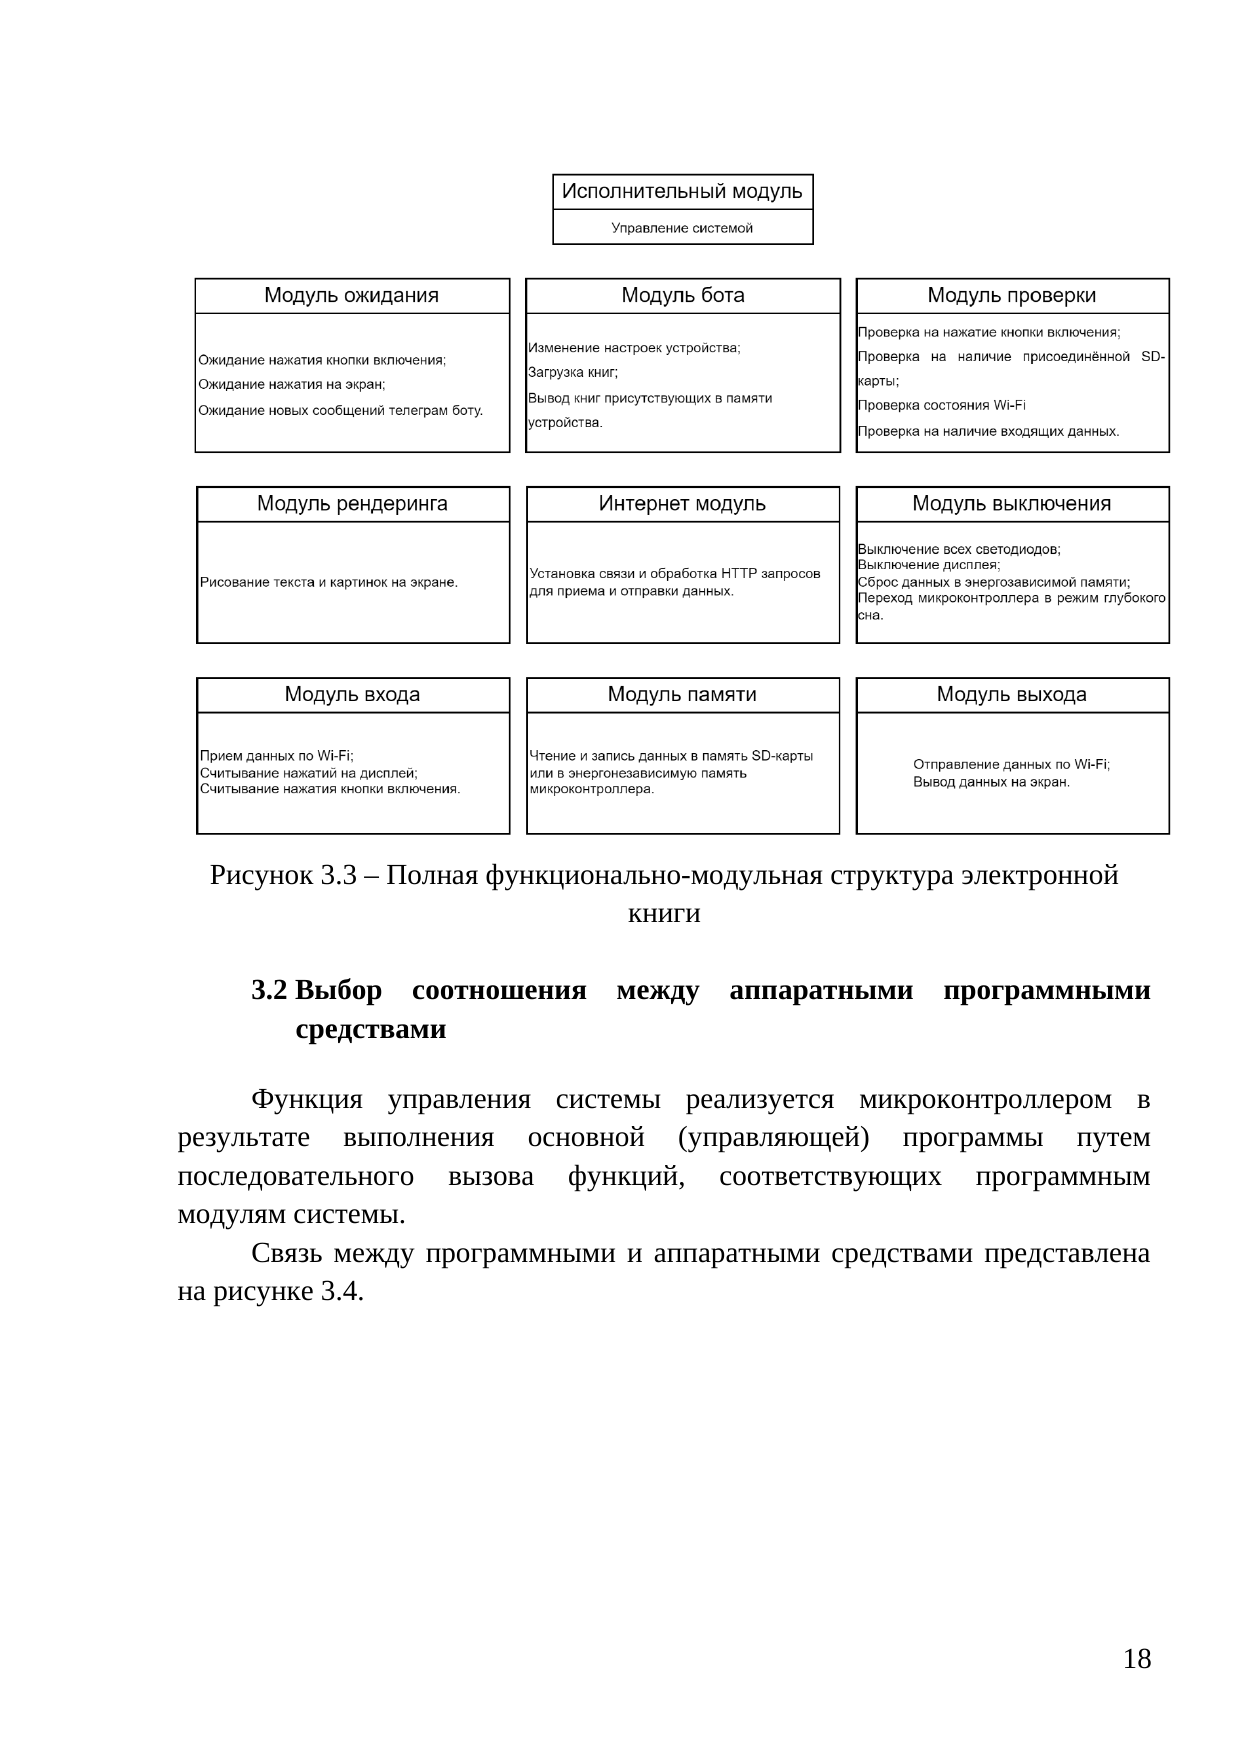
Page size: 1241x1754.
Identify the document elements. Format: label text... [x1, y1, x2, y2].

text Рисунок 3.3 – Полная функционально-модульная структура электронной книги [177, 857, 1152, 929]
text Функция управления системы реализуется микроконтроллером в результате выполнения основной (управляющей) программы путем последовательного вызова функций, соответствующих программным модулям системы. [177, 1081, 1152, 1230]
subtitle Выбор соотношения между аппаратными программными средствами [251, 972, 1152, 1044]
text Связь между программными и аппаратными средствами представлена на рисунке 3.4. [177, 1235, 1152, 1307]
picture [177, 156, 1187, 852]
